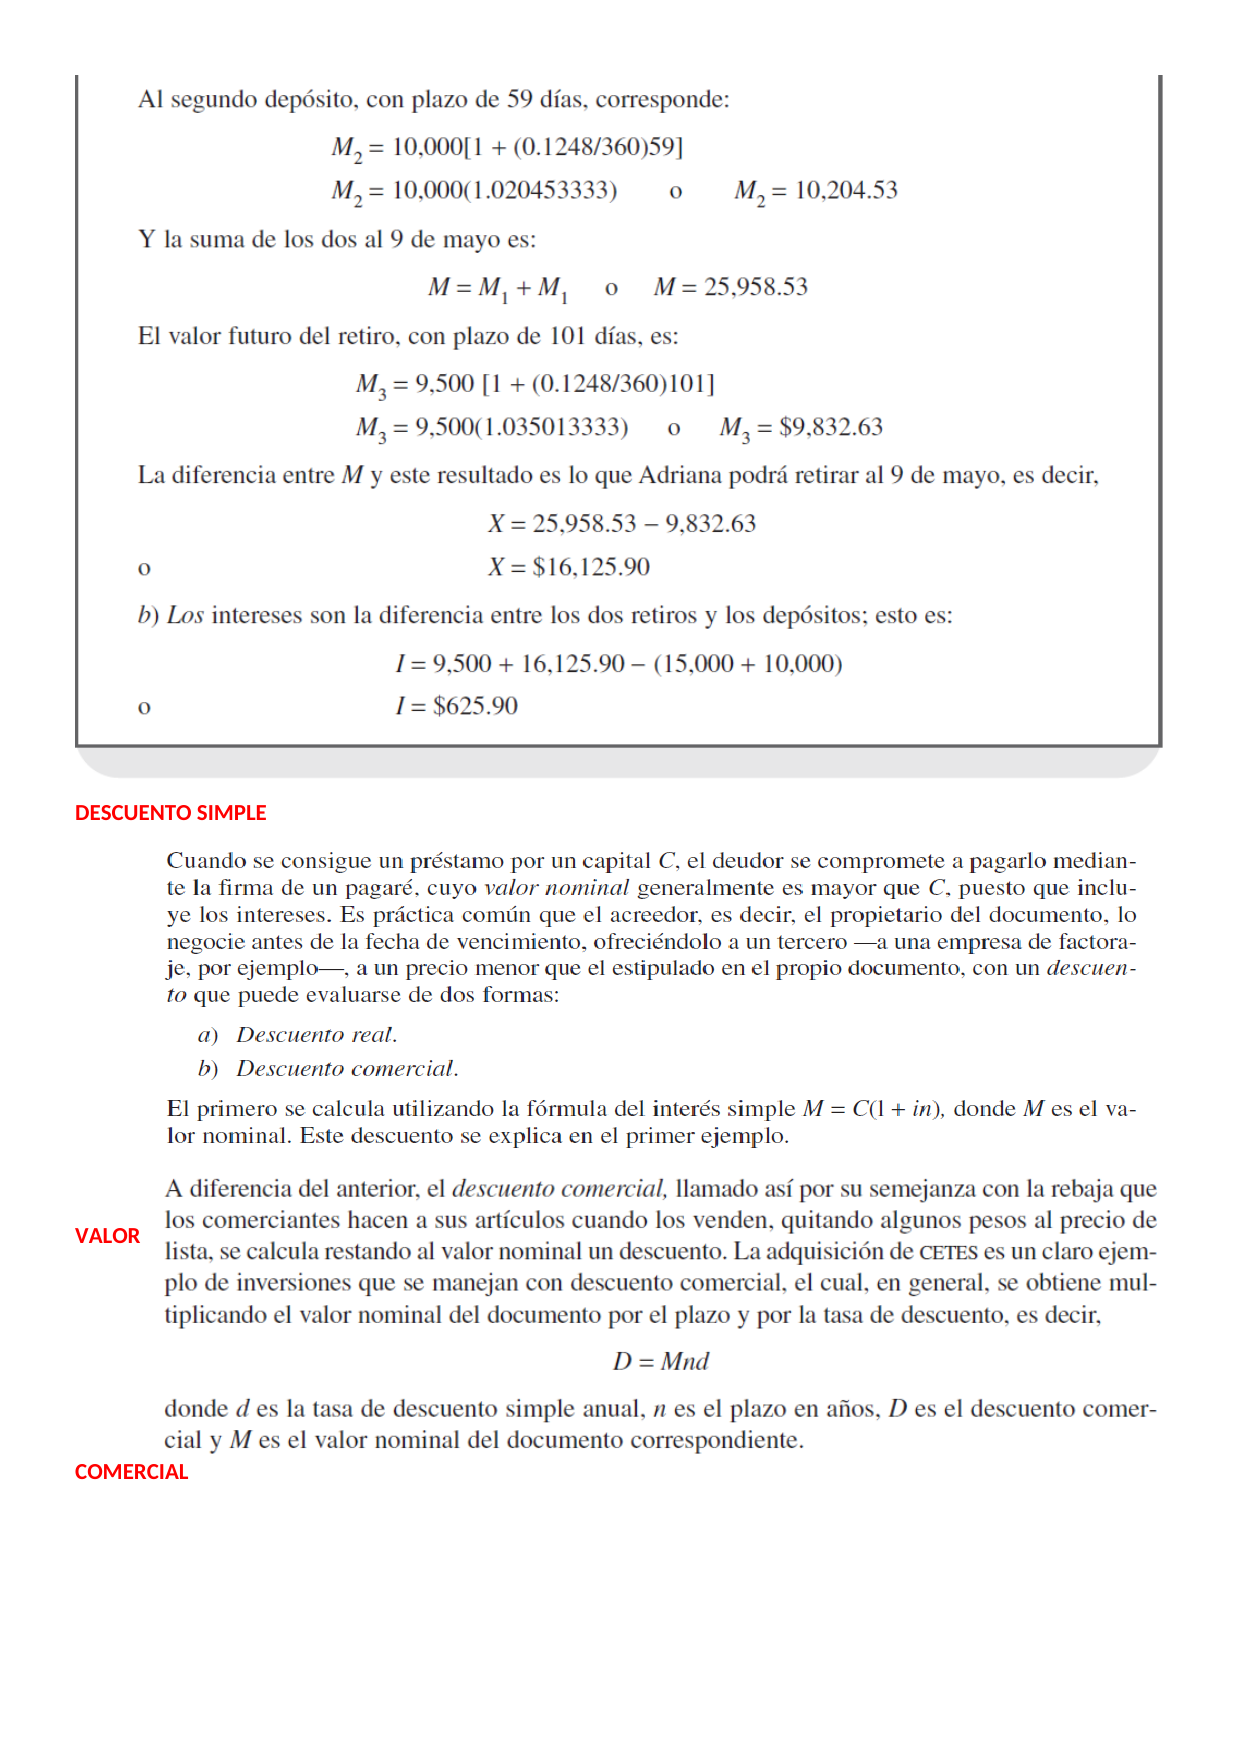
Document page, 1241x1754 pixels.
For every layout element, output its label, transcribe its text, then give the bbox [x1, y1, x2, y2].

picture [75, 828, 1166, 1165]
picture [163, 1170, 1166, 1457]
picture [75, 75, 1166, 780]
text DESCUENTO SIMPLE [75, 798, 1165, 828]
